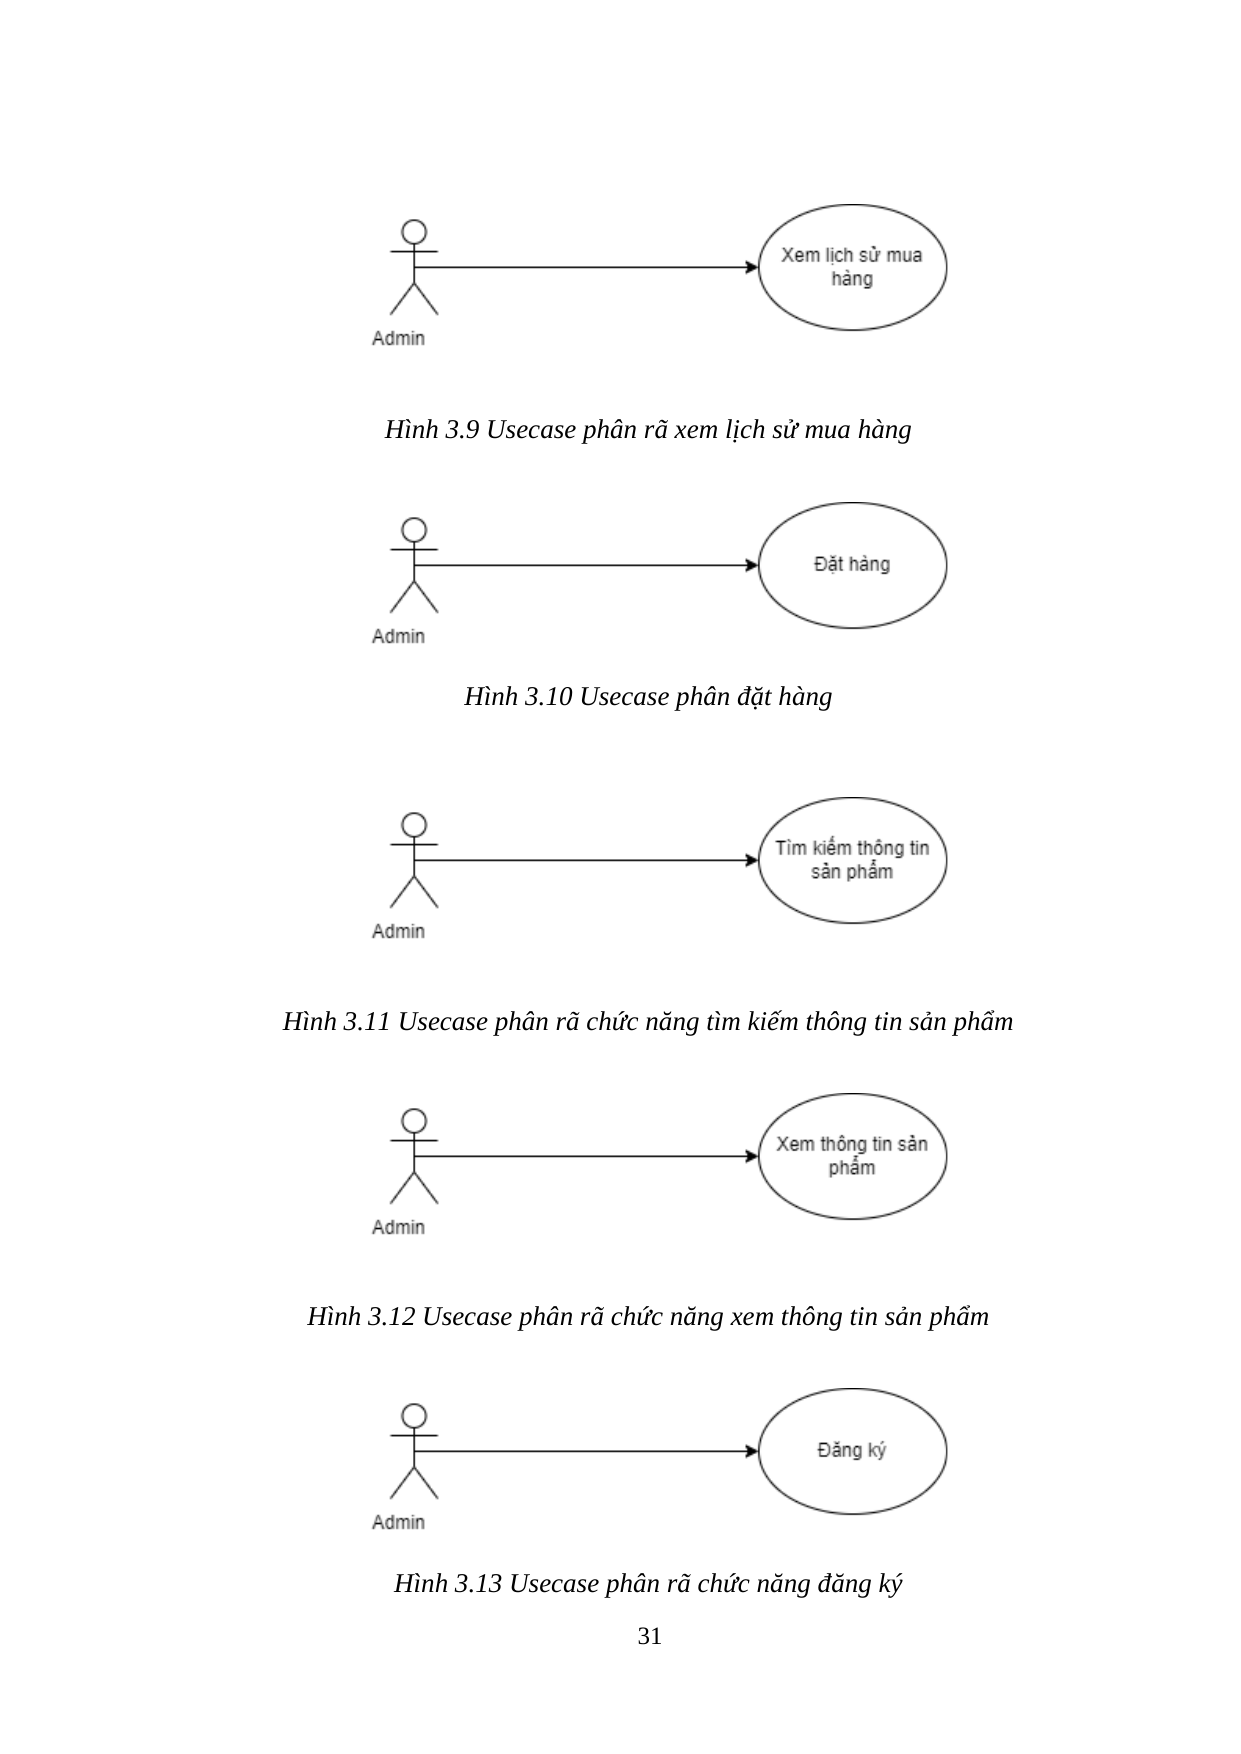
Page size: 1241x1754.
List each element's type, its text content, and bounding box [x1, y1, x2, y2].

picture [352, 1093, 948, 1272]
picture [352, 797, 948, 976]
text Hình 3.13 Usecase phân rã chức năng đăng ký [177, 1567, 1122, 1598]
text Hình 3.10 Usecase phân đặt hàng [177, 680, 1122, 712]
text Hình 3.12 Usecase phân rã chức năng xem thông tin sản phẩm [177, 1300, 1122, 1331]
text Hình 3.11 Usecase phân rã chức năng tìm kiếm thông tin sản phẩm [177, 1005, 1122, 1036]
picture [352, 204, 948, 383]
picture [352, 502, 948, 681]
picture [352, 1388, 948, 1567]
text Hình 3.9 Usecase phân rã xem lịch sử mua hàng [177, 414, 1122, 445]
